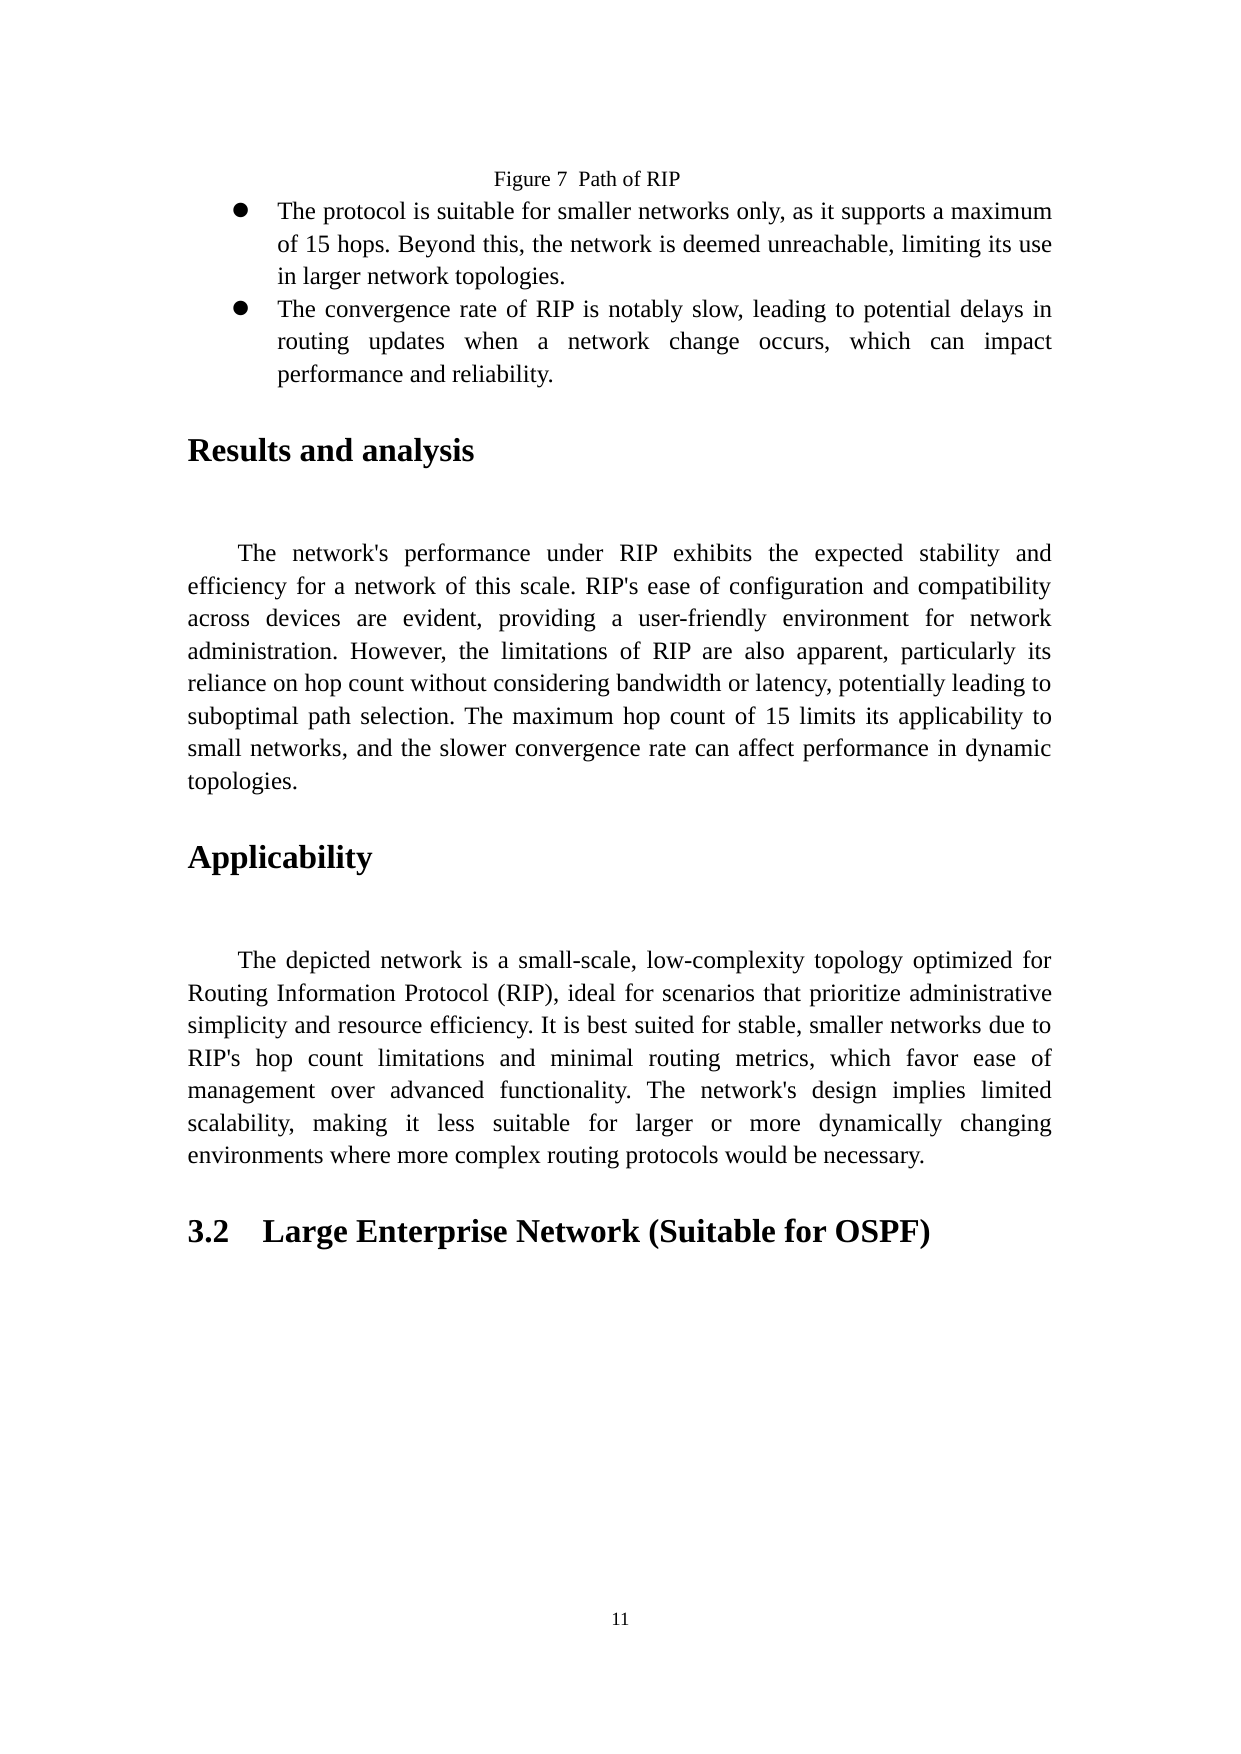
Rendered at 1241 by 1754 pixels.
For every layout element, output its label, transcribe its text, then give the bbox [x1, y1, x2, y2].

text The network's performance under RIP exhibits the expected stability and efficiency for a network of this scale. RIP's ease of configuration and compatibility across devices are evident, providing a user-friendly environment for network administration. However, the limitations of RIP are also apparent, particularly its reliance on hop count without considering bandwidth or latency, potentially leading to suboptimal path selection. The maximum hop count of 15 limits its applicability to small networks, and the slower convergence rate can affect performance in dynamic topologies. [187, 537, 1053, 797]
subtitle Results and analysis [187, 417, 1053, 482]
subtitle Applicability [187, 824, 1053, 889]
text Figure 7 Path of RIP [450, 162, 1053, 194]
subtitle Large Enterprise Network (Suitable for OSPF) [187, 1198, 1053, 1263]
list The convergence rate of RIP is notably slow, leading to potential delays in routing updates when a network change occurs, which can impact performance and reliability. [231, 292, 1053, 389]
text The depicted network is a small-scale, low-complexity topology optimized for Routing Information Protocol (RIP), ideal for scenarios that prioritize administrative simplicity and resource efficiency. It is best suited for stable, smaller networks due to RIP's hop count limitations and minimal routing metrics, which favor ease of management over advanced functionality. The network's design implies limited scalability, making it less suitable for larger or more dynamically changing environments where more complex routing protocols would be necessary. [187, 944, 1053, 1171]
list The protocol is suitable for smaller networks only, as it supports a maximum of 15 hops. Beyond this, the network is deemed unreachable, limiting its use in larger network topologies. [231, 194, 1053, 292]
